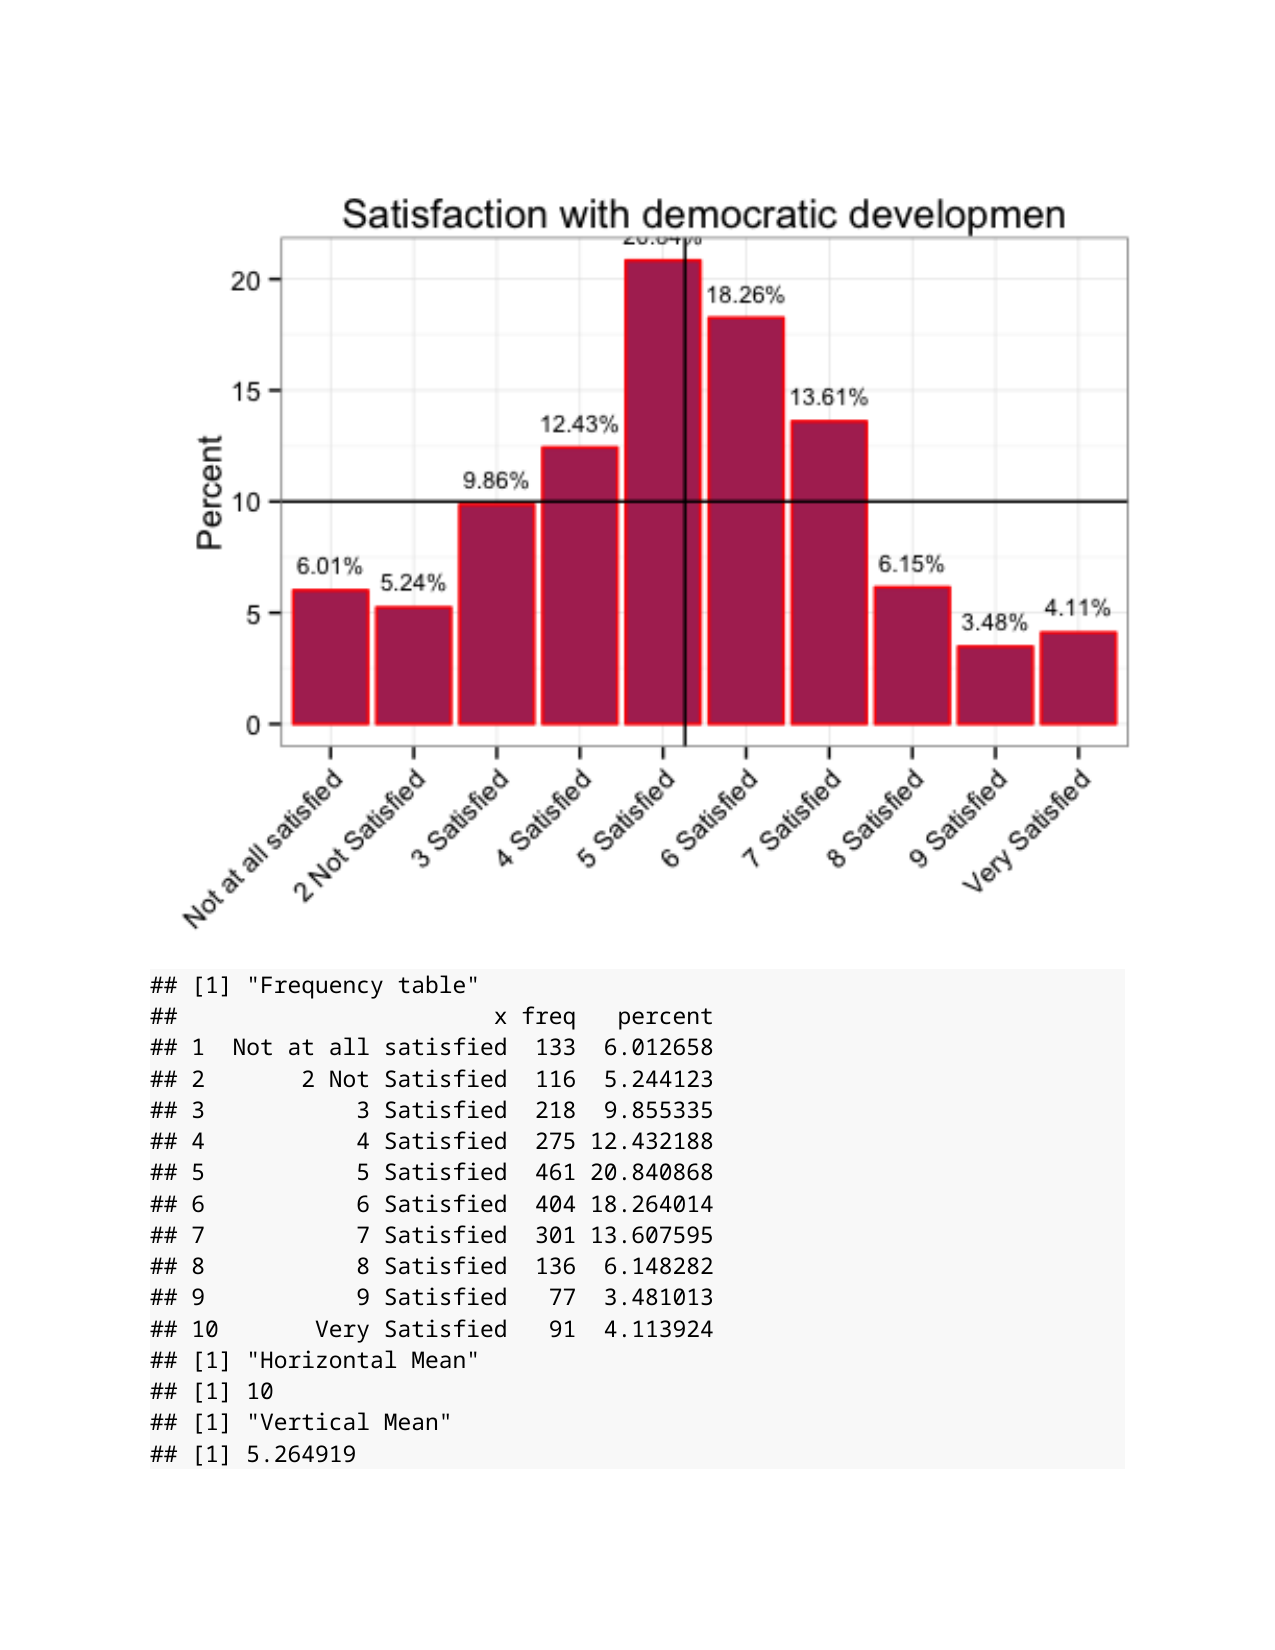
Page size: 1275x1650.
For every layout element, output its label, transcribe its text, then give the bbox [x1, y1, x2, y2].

text ## [1] "Frequency table" ## x freq percent ## 1 Not at all satisfied 133 6.012658 ## 2 2 Not Satisfied 116 5.244123 ## 3 3 Satisfied 218 9.855335 ## 4 4 Satisfied 275 12.432188 ## 5 5 Satisfied 461 20.840868 ## 6 6 Satisfied 404 18.264014 ## 7 7 Satisfied 301 13.607595 ## 8 8 Satisfied 136 6.148282 ## 9 9 Satisfied 77 3.481013 ## 10 Very Satisfied 91 4.113924 ## [1] "Horizontal Mean" ## [1] 10 ## [1] "Vertical Mean" ## [1] 5.264919 [150, 969, 1125, 1469]
picture [168, 150, 1169, 950]
